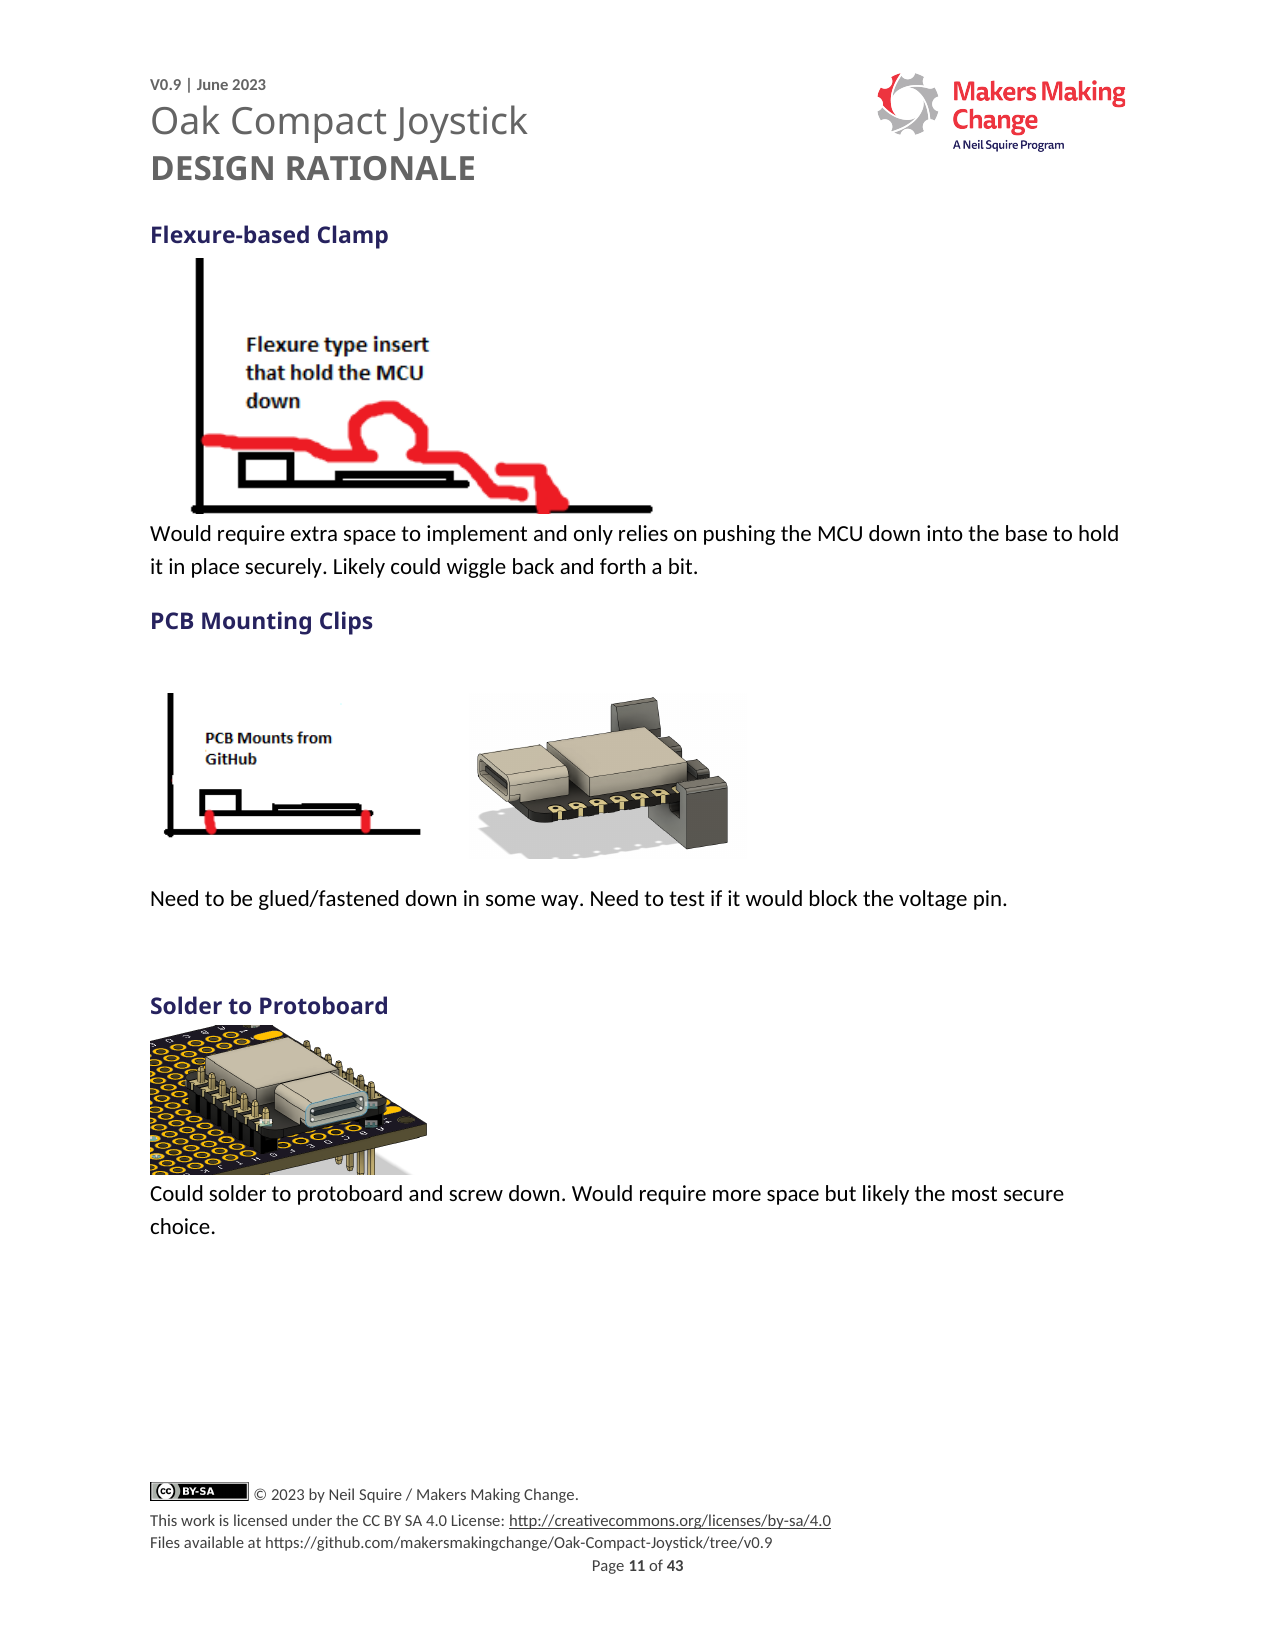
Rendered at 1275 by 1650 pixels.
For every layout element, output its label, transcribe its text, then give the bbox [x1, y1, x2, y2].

subtitle Solder to Protoboard [150, 990, 1125, 1175]
text Need to be glued/fastened down in some way. Need to test if it would block the voltage pin. [150, 884, 1125, 912]
picture [150, 1482, 249, 1501]
text Would require extra space to implement and only relies on pushing the MCU down into the base to hold it in place securely. Likely could wiggle back and forth a bit. [150, 519, 1125, 580]
picture [468, 693, 748, 859]
picture [150, 693, 451, 869]
subtitle PCB Mounting Clips [150, 605, 1125, 636]
picture [150, 1025, 443, 1175]
text Could solder to protoboard and screw down. Would require more space but likely the most secure choice. [150, 1179, 1125, 1240]
picture [877, 73, 1125, 152]
picture [157, 258, 695, 514]
subtitle Flexure-based Clamp [150, 218, 1125, 250]
